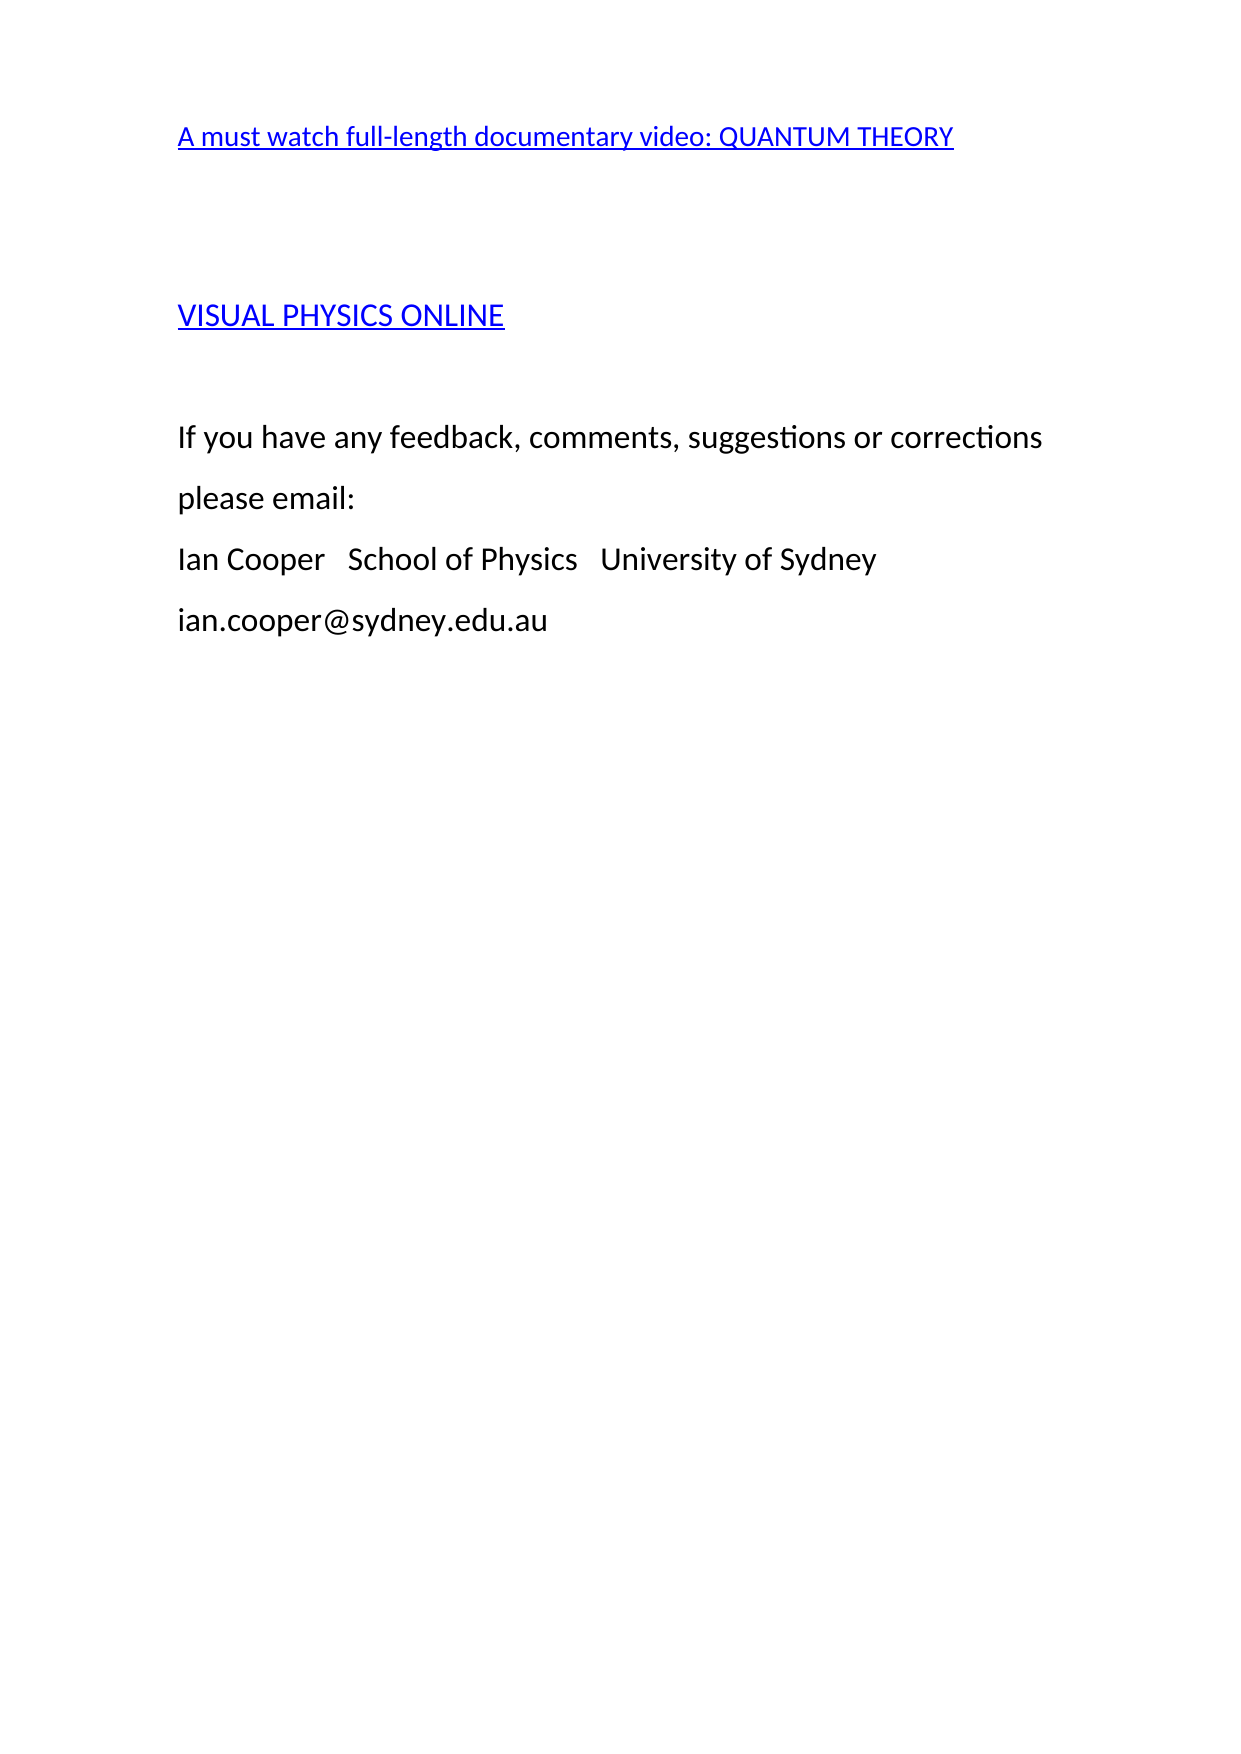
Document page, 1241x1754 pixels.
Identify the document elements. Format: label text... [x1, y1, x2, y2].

text VISUAL PHYSICS ONLINE [177, 294, 1063, 334]
text Ian Cooper School of Physics University of Sydney [177, 538, 1063, 578]
text If you have any feedback, comments, suggestions or corrections please email: [177, 416, 1063, 517]
text A must watch full-length documentary video: QUANTUM THEORY [177, 118, 1063, 154]
text ian.cooper@sydney.edu.au [177, 599, 1063, 639]
